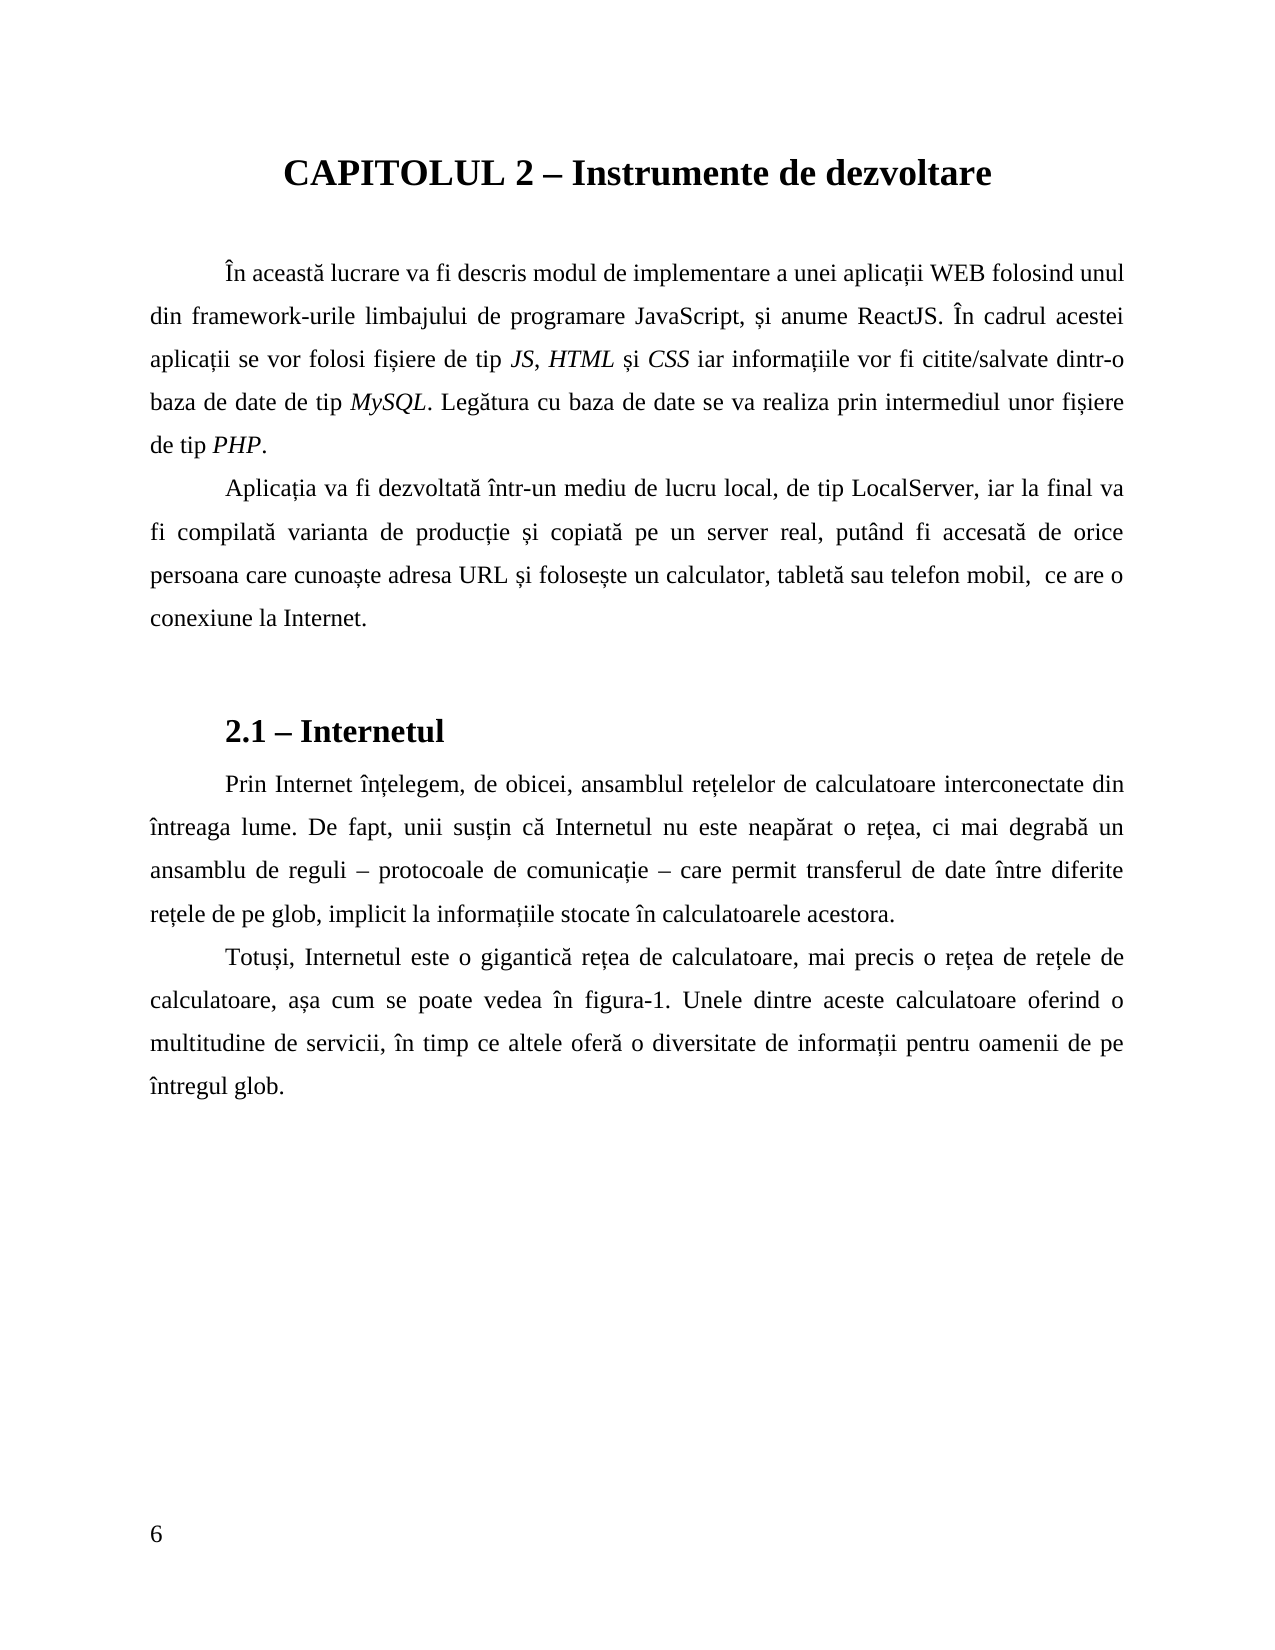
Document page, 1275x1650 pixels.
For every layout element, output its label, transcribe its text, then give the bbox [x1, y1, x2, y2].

text Aplicația va fi dezvoltată într-un mediu de lucru local, de tip LocalServer, iar la final va fi compilată varianta de producție și copiată pe un server real, putând fi accesată de orice persoana care cunoaște adresa URL și folosește un calculator, tabletă sau telefon mobil, ce are o conexiune la Internet. [150, 473, 1125, 632]
text În această lucrare va fi descris modul de implementare a unei aplicații WEB folosind unul din framework-urile limbajului de programare JavaScript, și anume ReactJS. În cadrul acestei aplicații se vor folosi fișiere de tip JS, HTML și CSS iar informațiile vor fi citite/salvate dintr-o baza de date de tip MySQL. Legătura cu baza de date se va realiza prin intermediul unor fișiere de tip PHP. [150, 258, 1125, 459]
subtitle CAPITOLUL 2 – Instrumente de dezvoltare [150, 150, 1125, 193]
text Prin Internet înțelegem, de obicei, ansamblul rețelelor de calculatoare interconectate din întreaga lume. De fapt, unii susțin că Internetul nu este neapărat o rețea, ci mai degrabă un ansamblu de reguli – protocoale de comunicație – care permit transferul de date între diferite rețele de pe glob, implicit la informațiile stocate în calculatoarele acestora. [150, 769, 1125, 927]
text Totuși, Internetul este o gigantică rețea de calculatoare, mai precis o rețea de rețele de calculatoare, așa cum se poate vedea în figura-1. Unele dintre aceste calculatoare oferind o multitudine de servicii, în timp ce altele oferă o diversitate de informații pentru oamenii de pe întregul glob. [150, 942, 1125, 1100]
subtitle 2.1 – Internetul [150, 712, 1125, 750]
